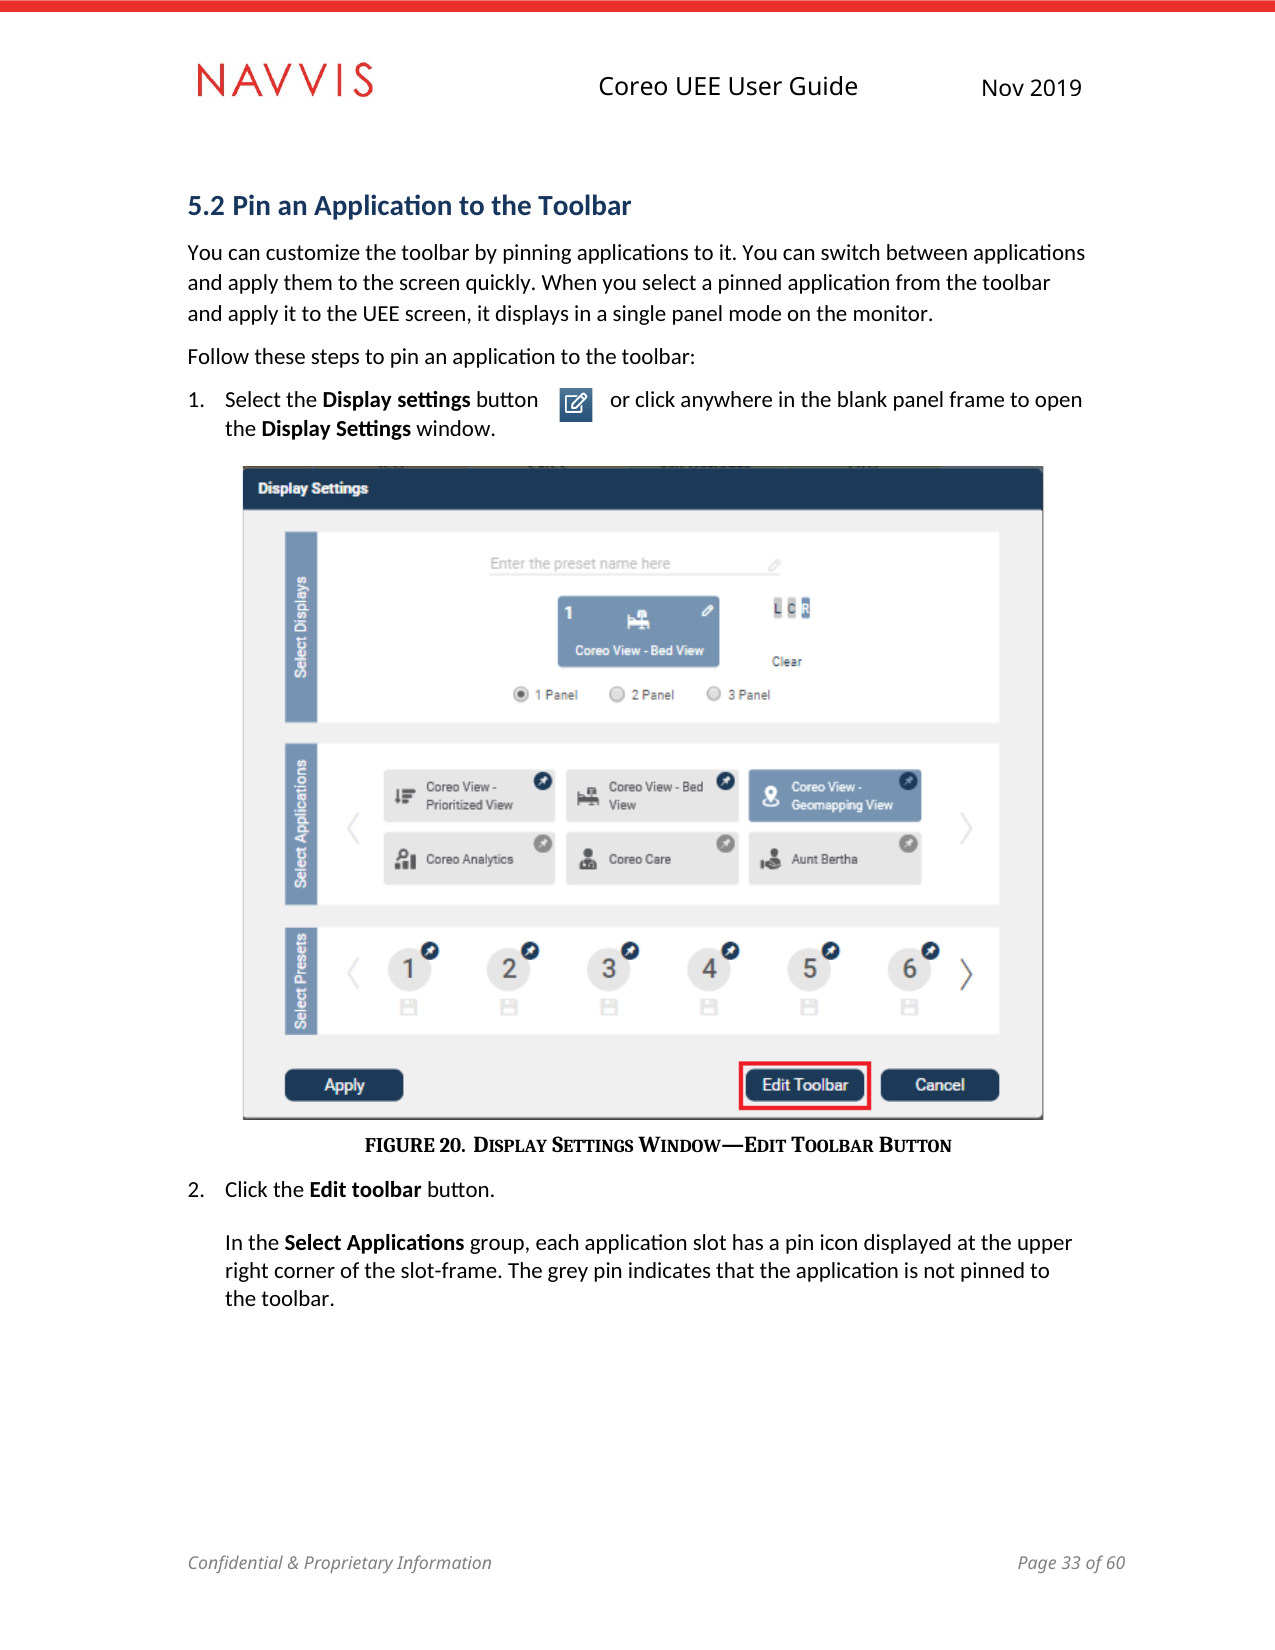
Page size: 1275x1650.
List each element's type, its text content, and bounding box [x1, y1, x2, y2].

list Click the Edit toolbar button. [187, 1175, 1087, 1203]
picture [559, 388, 593, 422]
picture [242, 466, 1044, 1120]
text You can customize the toolbar by pinning applications to it. You can switch between applications and apply them to the screen quickly. When you select a pinned application from the toolbar and apply it to the UEE screen, it displays in a single panel mode on the monitor. [187, 238, 1087, 327]
subtitle Pin an Application to the Toolbar [187, 187, 1087, 223]
text In the Select Applications group, each application slot has a pin icon displayed at the upper right corner of the slot-frame. The grey pin indicates that the application is not pinned to the toolbar. [225, 1228, 1087, 1312]
list Select the Display settings button or click anywhere in the blank panel frame to open the Display Settings window. [187, 386, 1087, 442]
text Follow these steps to pin an application to the toolbar: [187, 342, 1087, 370]
picture [187, 55, 383, 104]
text Display Settings Window—Edit Toolbar Button [229, 1132, 1087, 1159]
